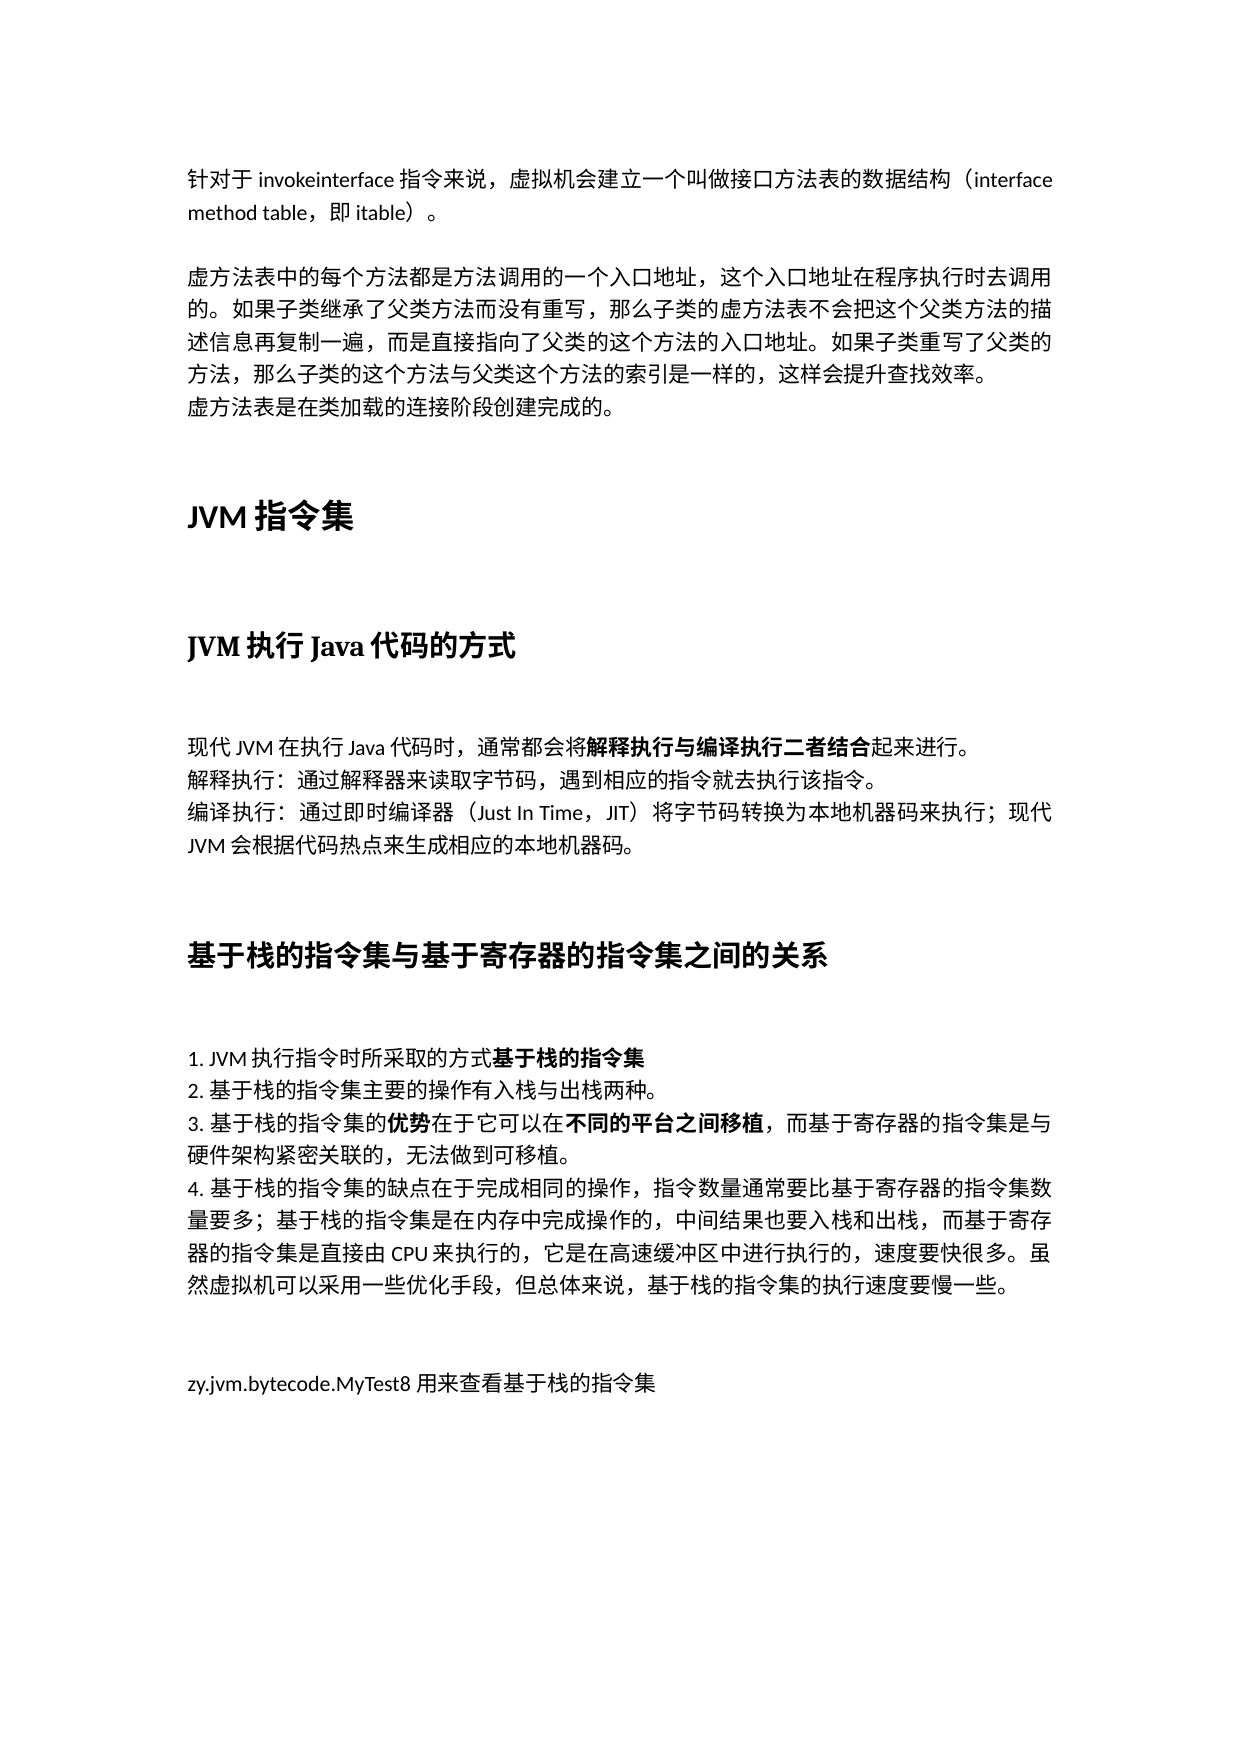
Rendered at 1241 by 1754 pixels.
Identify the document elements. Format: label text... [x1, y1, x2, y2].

text 编译执行：通过即时编译器（Just In Time，JIT）将字节码转换为本地机器码来执行；现代JVM会根据代码热点来生成相应的本地机器码。 [187, 795, 1053, 860]
text 4. 基于栈的指令集的缺点在于完成相同的操作，指令数量通常要比基于寄存器的指令集数量要多；基于栈的指令集是在内存中完成操作的，中间结果也要入栈和出栈，而基于寄存器的指令集是直接由CPU来执行的，它是在高速缓冲区中进行执行的，速度要快很多。虽然虚拟机可以采用一些优化手段，但总体来说，基于栈的指令集的执行速度要慢一些。 [187, 1170, 1053, 1300]
text 3. 基于栈的指令集的优势在于它可以在不同的平台之间移植，而基于寄存器的指令集是与硬件架构紧密关联的，无法做到可移植。 [187, 1105, 1053, 1170]
text 2. 基于栈的指令集主要的操作有入栈与出栈两种。 [187, 1073, 1053, 1105]
text 针对于invokeinterface指令来说，虚拟机会建立一个叫做接口方法表的数据结构（interface method table，即itable）。 [187, 162, 1053, 227]
text 解释执行：通过解释器来读取字节码，遇到相应的指令就去执行该指令。 [187, 762, 1053, 795]
subtitle JVM执行Java代码的方式 [187, 611, 1053, 676]
text zy.jvm.bytecode.MyTest8 用来查看基于栈的指令集 [187, 1365, 1053, 1398]
text 现代JVM在执行Java代码时，通常都会将解释执行与编译执行二者结合起来进行。 [187, 730, 1053, 762]
text 虚方法表中的每个方法都是方法调用的一个入口地址，这个入口地址在程序执行时去调用的。如果子类继承了父类方法而没有重写，那么子类的虚方法表不会把这个父类方法的描述信息再复制一遍，而是直接指向了父类的这个方法的入口地址。如果子类重写了父类的方法，那么子类的这个方法与父类这个方法的索引是一样的，这样会提升查找效率。 [187, 259, 1053, 389]
text 虚方法表是在类加载的连接阶段创建完成的。 [187, 389, 1053, 422]
subtitle JVM指令集 [187, 482, 1053, 547]
text 1. JVM执行指令时所采取的方式基于栈的指令集 [187, 1040, 1053, 1073]
subtitle 基于栈的指令集与基于寄存器的指令集之间的关系 [187, 921, 1053, 986]
